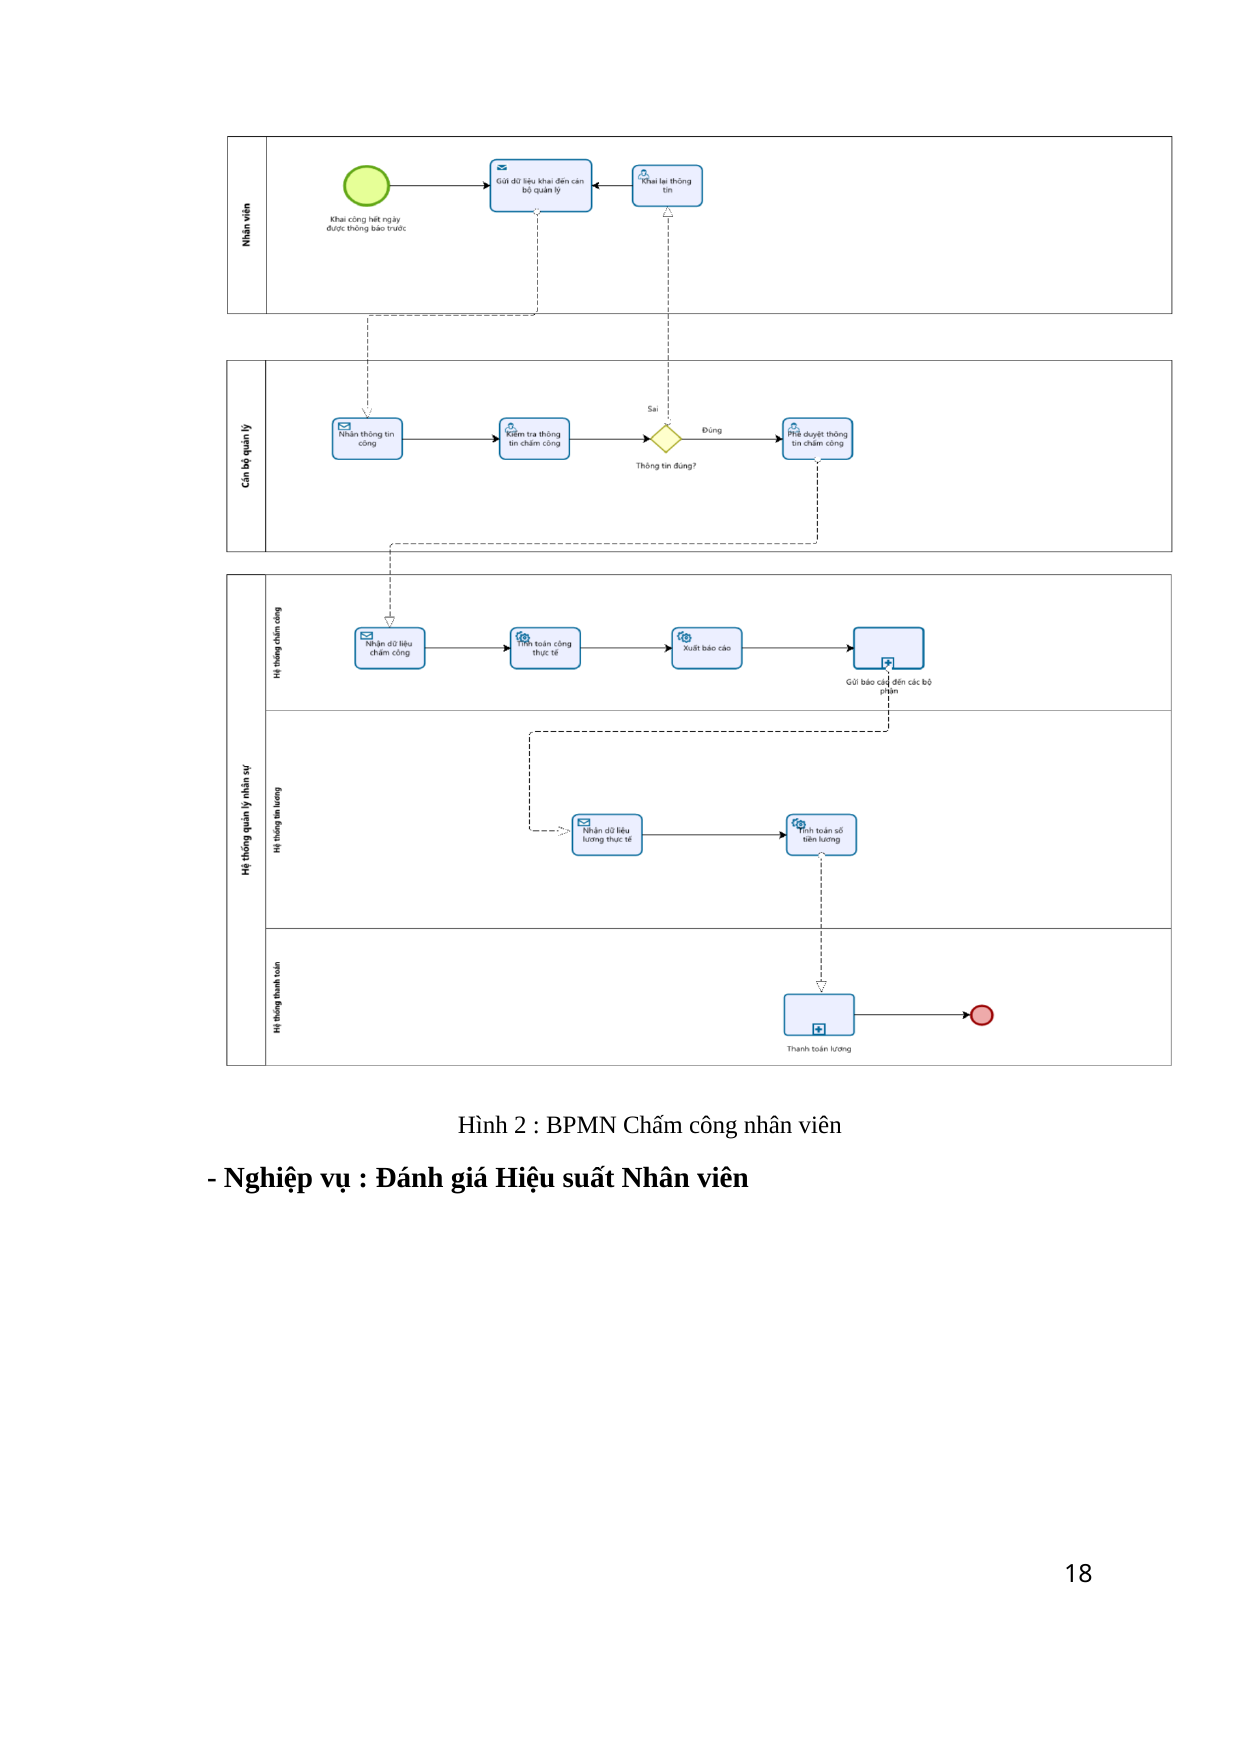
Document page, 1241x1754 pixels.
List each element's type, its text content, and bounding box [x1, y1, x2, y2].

text - Nghiệp vụ : Đánh giá Hiệu suất Nhân viên [207, 1160, 1092, 1193]
text Hình 2 : BPMN Chấm công nhân viên [207, 1110, 1092, 1139]
picture [206, 118, 1182, 1077]
